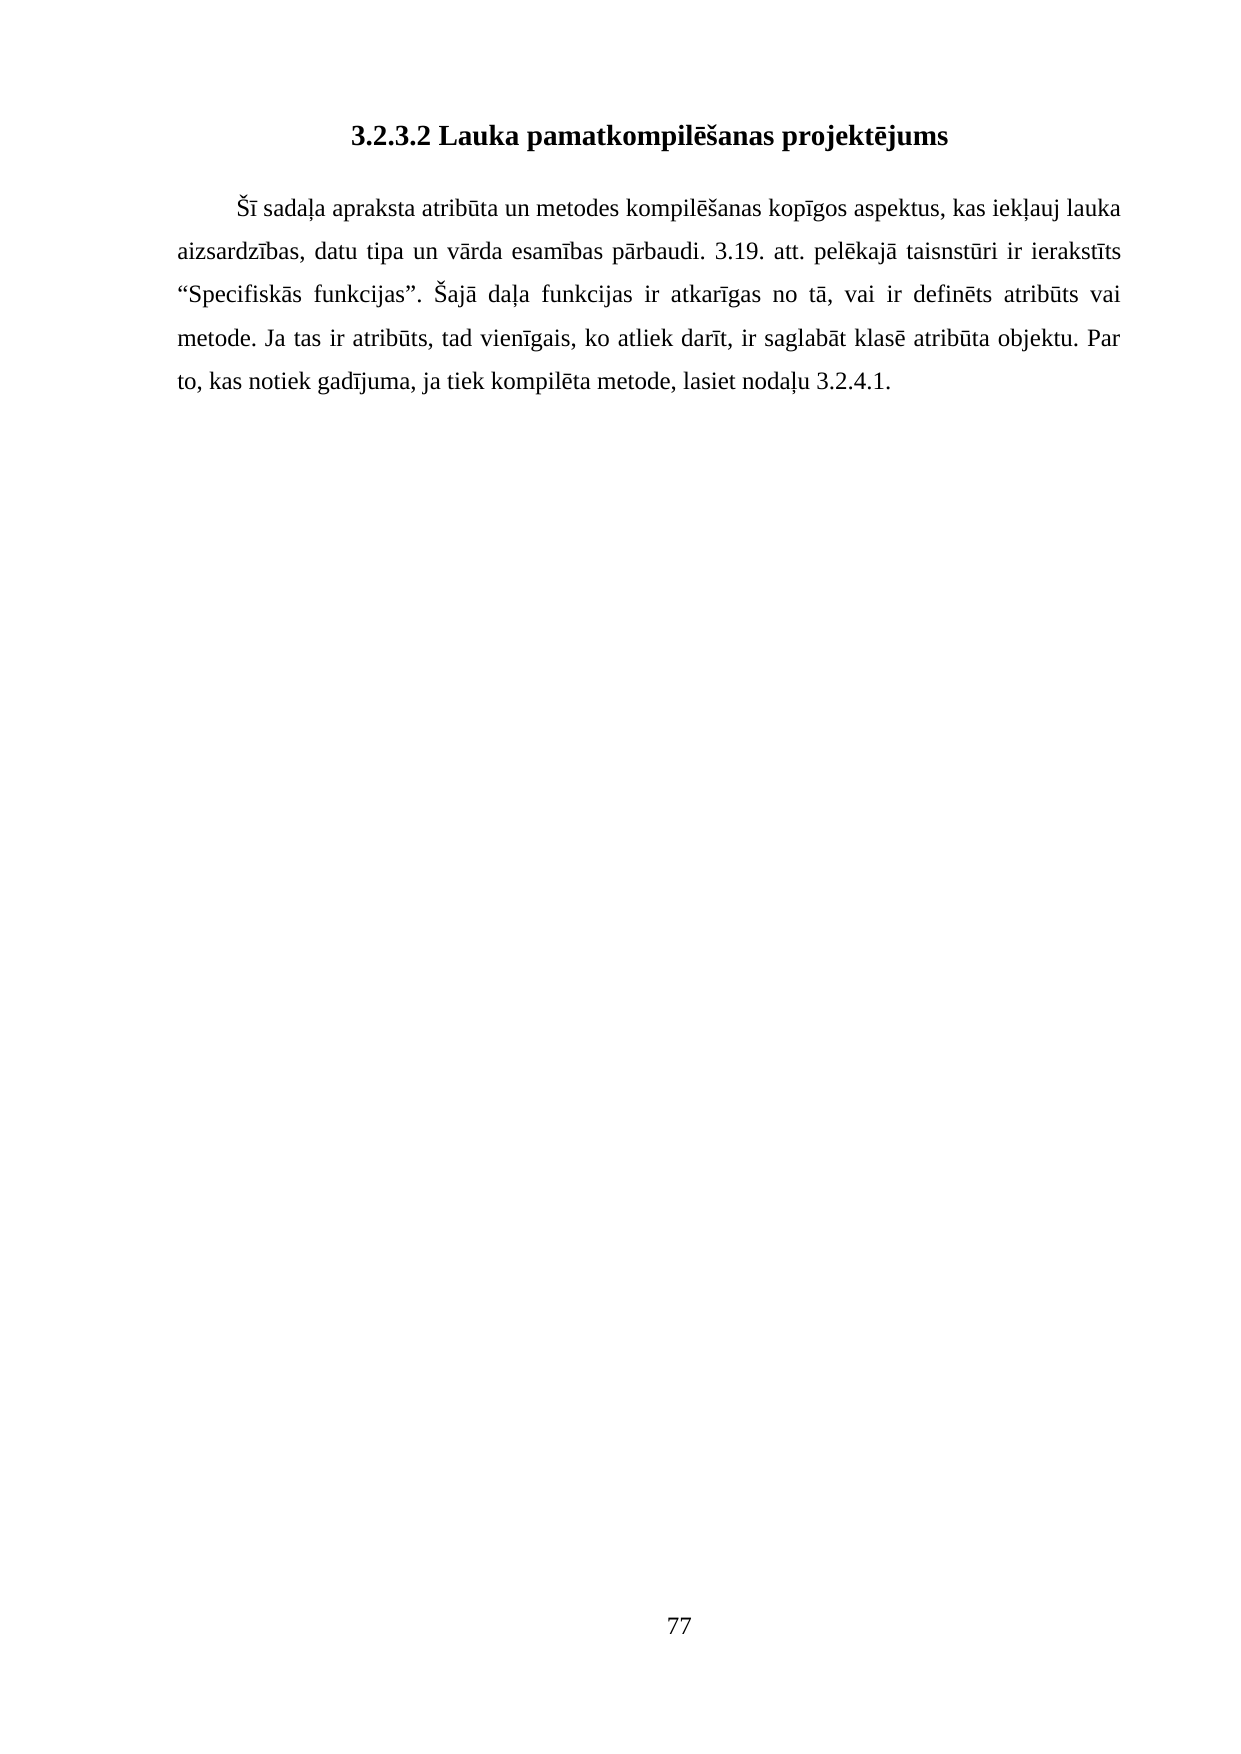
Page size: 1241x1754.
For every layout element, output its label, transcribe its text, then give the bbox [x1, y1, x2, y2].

subtitle 3.2.3.2 Lauka pamatkompilēšanas projektējums [177, 118, 1122, 152]
text Šī sadaļa apraksta atribūta un metodes kompilēšanas kopīgos aspektus, kas iekļauj lauka aizsardzības, datu tipa un vārda esamības pārbaudi. 3.19. att. pelēkajā taisnstūri ir ierakstīts “Specifiskās funkcijas”. Šajā daļa funkcijas ir atkarīgas no tā, vai ir definēts atribūts vai metode. Ja tas ir atribūts, tad vienīgais, ko atliek darīt, ir saglabāt klasē atribūta objektu. Par to, kas notiek gadījuma, ja tiek kompilēta metode, lasiet nodaļu 3.2.4.1. [177, 193, 1122, 394]
